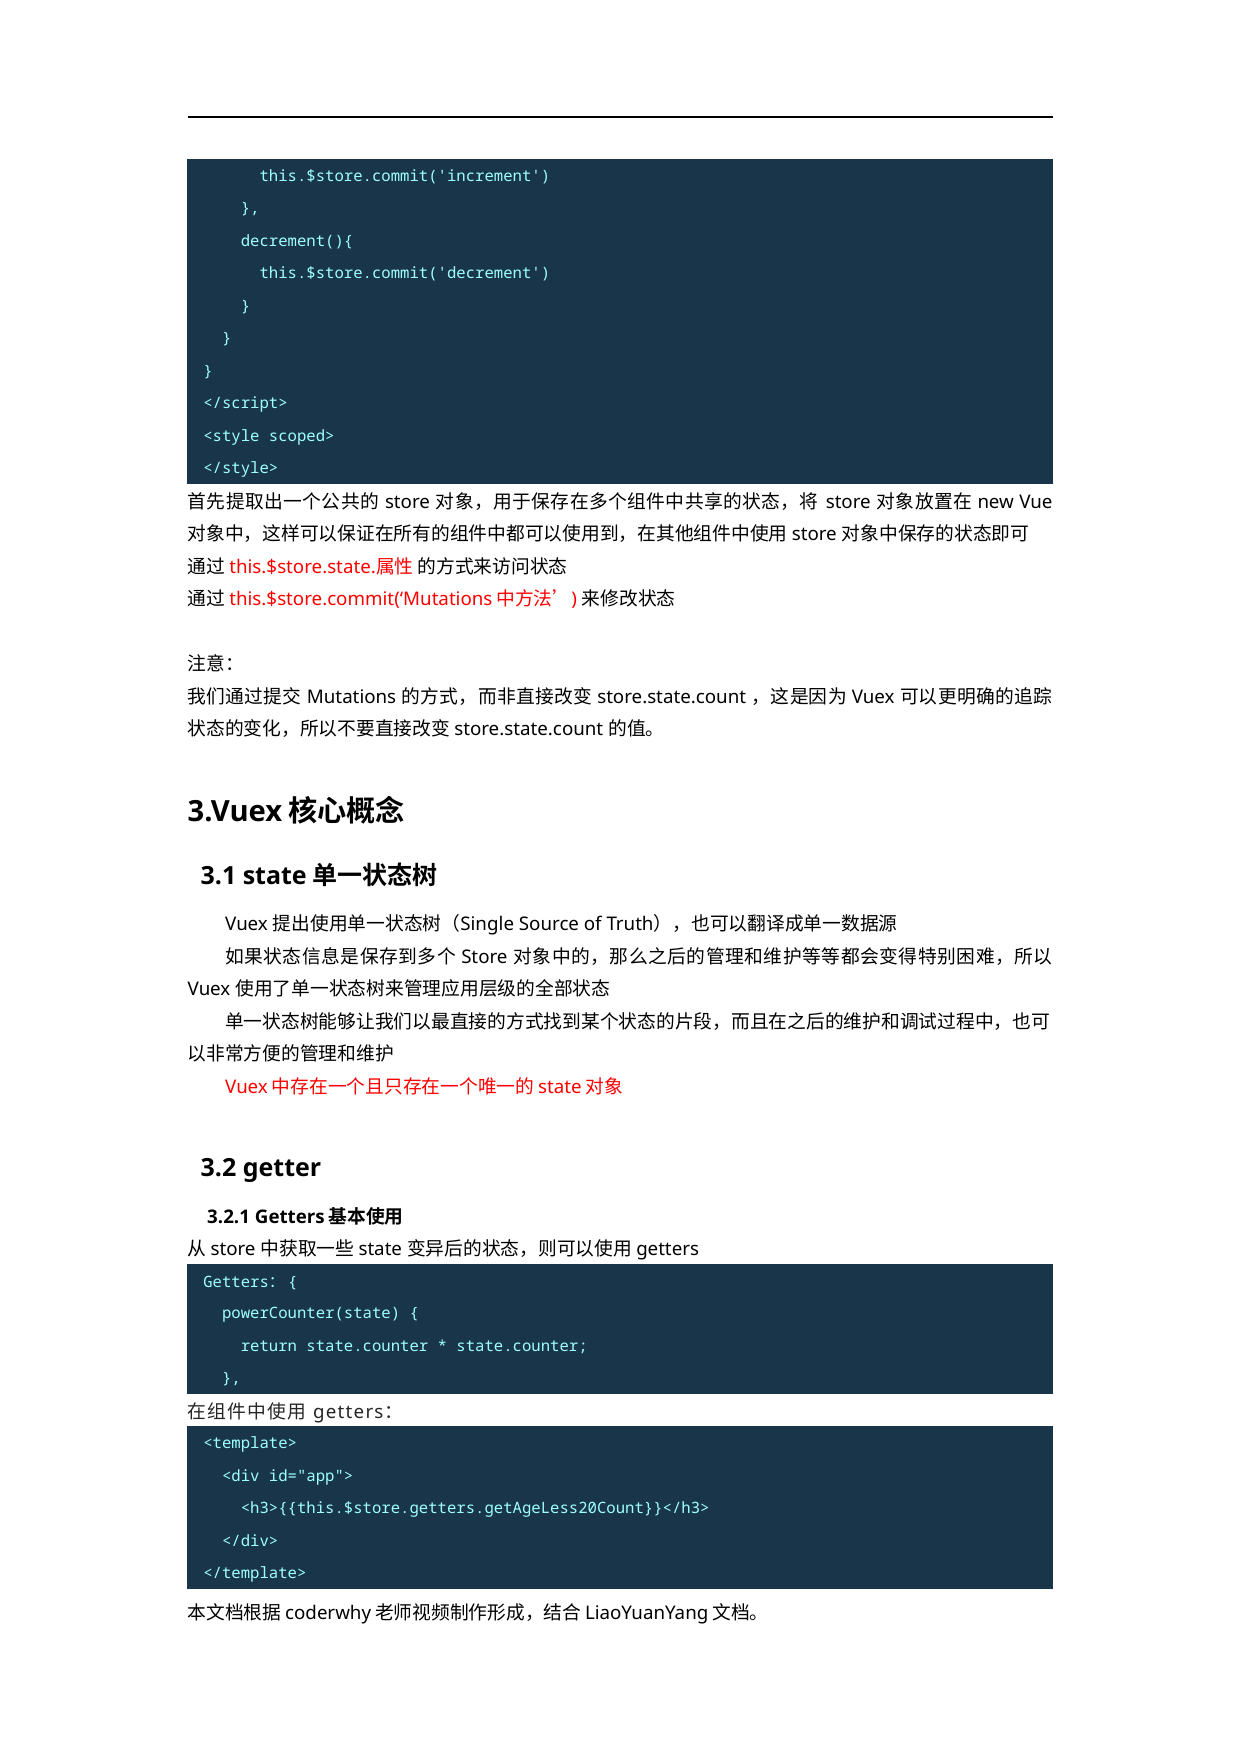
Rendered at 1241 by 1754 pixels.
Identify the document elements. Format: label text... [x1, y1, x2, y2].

text <style scoped> [187, 419, 1053, 451]
text this.$store.commit('increment') [187, 159, 1053, 191]
text 在组件中使用 getters： [187, 1394, 1053, 1426]
text } [187, 289, 1053, 321]
subtitle 3.1 state单一状态树 [187, 841, 1053, 906]
text </script> [187, 386, 1053, 419]
text Vuex中存在一个且只存在一个唯一的state对象 [187, 1069, 1053, 1101]
text <div id="app"> [187, 1459, 1053, 1491]
text Getters： { [187, 1264, 1053, 1296]
text 从 store 中获取一些 state 变异后的状态，则可以使用 getters [187, 1231, 1053, 1264]
subtitle 3.2 getter [187, 1134, 1053, 1199]
text decrement(){ [187, 224, 1053, 256]
text 单一状态树能够让我们以最直接的方式找到某个状态的片段，而且在之后的维护和调试过程中，也可以非常方便的管理和维护 [187, 1004, 1053, 1069]
subtitle 3.2.1 Getters基本使用 [187, 1199, 1053, 1231]
text this.$store.commit('decrement') [187, 256, 1053, 289]
text powerCounter(state) { [187, 1296, 1053, 1329]
text </div> [187, 1524, 1053, 1556]
text 首先提取出一个公共的 store 对象，用于保存在多个组件中共享的状态，将 store 对象放置在 new Vue 对象中，这样可以保证在所有的组件中都可以使用到，在其他组件中使用 store 对象中保存的状态即可 [187, 484, 1053, 549]
text 如果状态信息是保存到多个 Store 对象中的，那么之后的管理和维护等等都会变得特别困难，所以 Vuex 使用了单一状态树来管理应用层级的全部状态 [187, 939, 1053, 1004]
text Vuex 提出使用单一状态树（Single Source of Truth），也可以翻译成单一数据源 [187, 906, 1053, 939]
text <template> [187, 1426, 1053, 1459]
text return state.counter * state.counter; [187, 1329, 1053, 1361]
text <h3>{{this.$store.getters.getAgeLess20Count}}</h3> [187, 1491, 1053, 1524]
text 通过 this.$store.state.属性 的方式来访问状态 [187, 549, 1053, 581]
text } [187, 354, 1053, 386]
text 注意： [187, 646, 1053, 679]
text 我们通过提交 Mutations 的方式，而非直接改变 store.state.count ，这是因为 Vuex 可以更明确的追踪状态的变化，所以不要直接改变 store.state.count 的值。 [187, 679, 1053, 744]
text </style> [187, 451, 1053, 484]
text 通过 this.$store.commit(‘Mutations中方法’) 来修改状态 [187, 581, 1053, 614]
text }, [187, 191, 1053, 224]
text </template> [187, 1556, 1053, 1589]
text } [187, 321, 1053, 354]
text }, [187, 1361, 1053, 1394]
subtitle 3.Vuex核心概念 [187, 776, 1053, 841]
